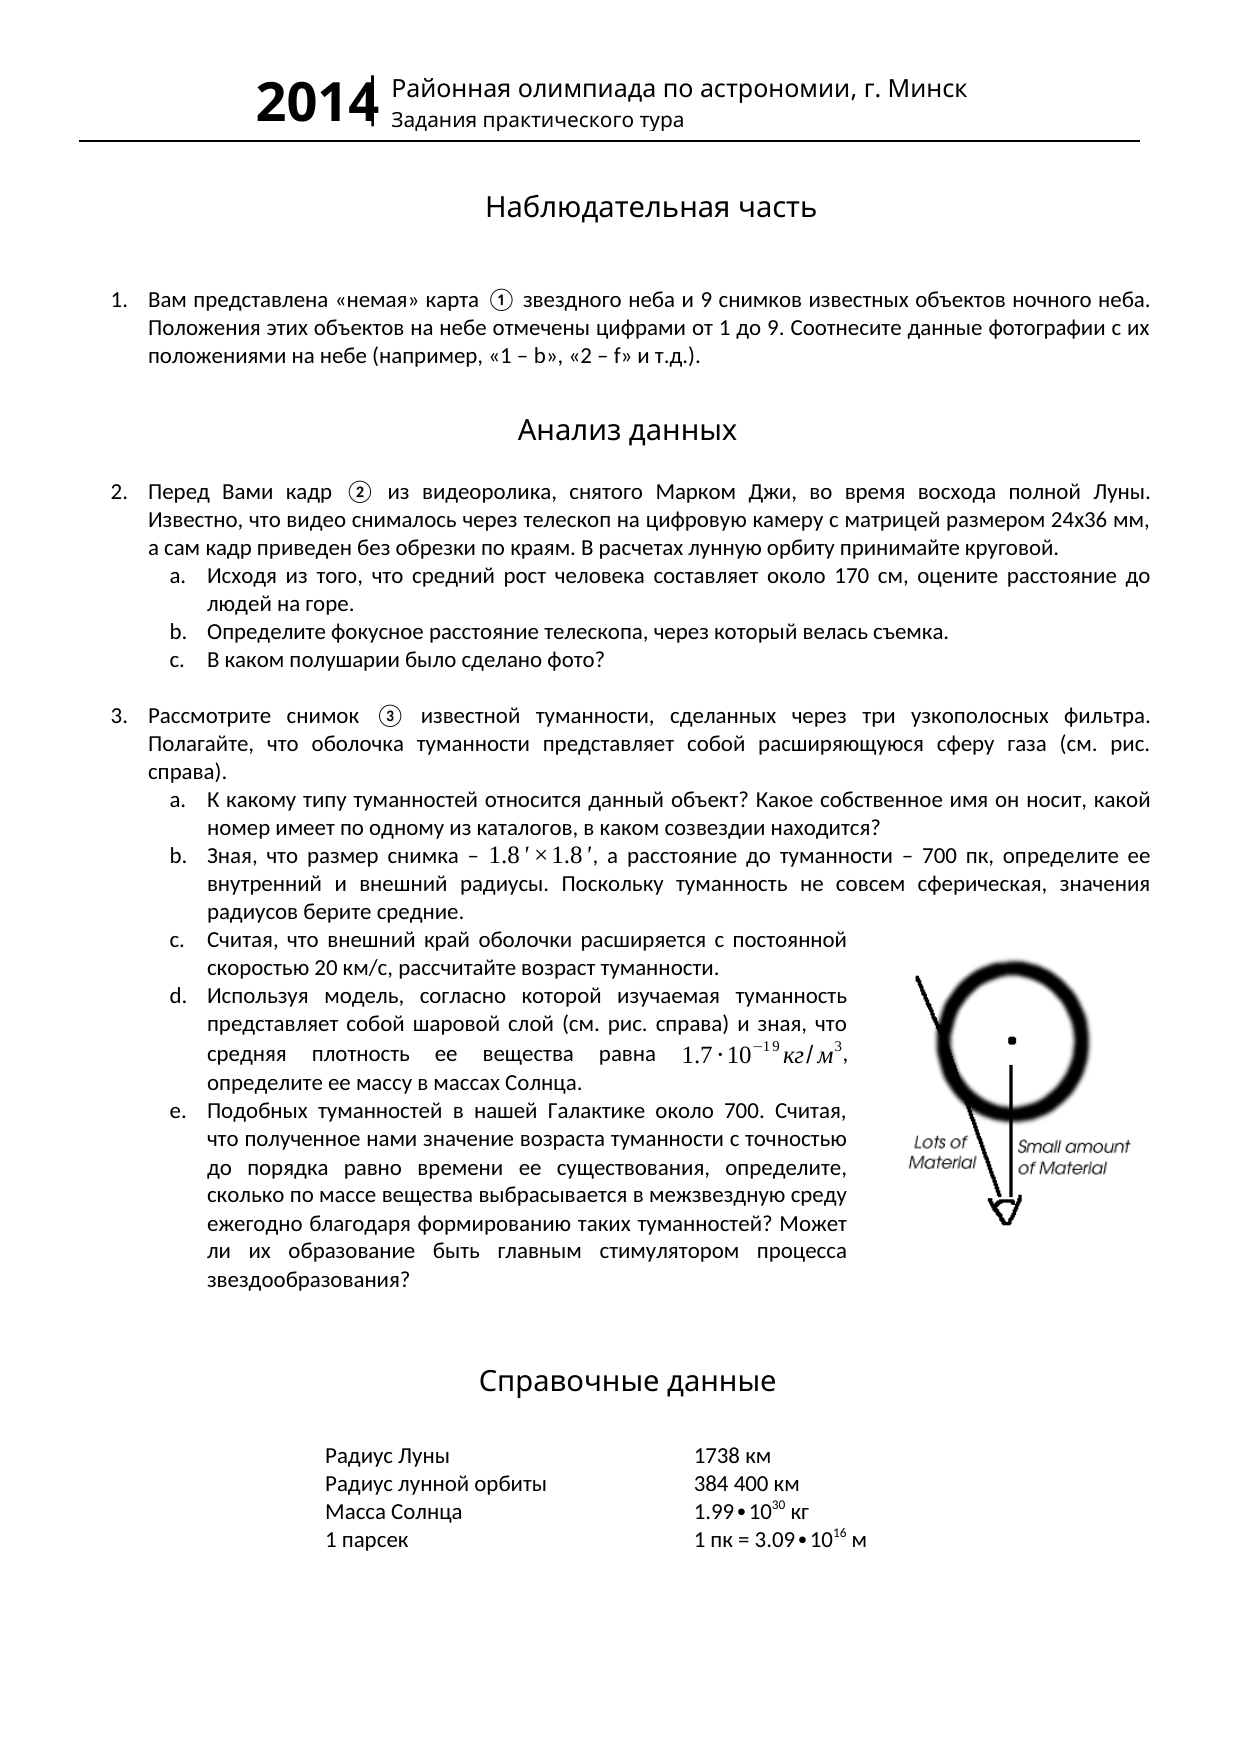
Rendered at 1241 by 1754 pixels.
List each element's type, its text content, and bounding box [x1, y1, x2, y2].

list Подобных туманностей в нашей Галактике около 700. Считая, что полученное нами значение возраста туманности с точностью до порядка равно времени ее существования, определите, сколько по массе вещества выбрасывается в межзвездную среду ежегодно благодаря формированию таких туманностей? Может ли их образование быть главным стимулятором процесса звездообразования? [169, 1097, 1152, 1293]
list Считая, что внешний край оболочки расширяется с постоянной скоростью 20 км/с, рассчитайте возраст туманности. [169, 925, 1152, 981]
text Справочные данные [103, 1360, 1152, 1400]
list Вам представлена «немая» карта ① звездного неба и 9 снимков известных объектов ночного неба. Положения этих объектов на небе отмечены цифрами от 1 до 9. Соотнесите данные фотографии с их положениями на небе (например, «1 – b», «2 – f» и т.д.). [110, 286, 1152, 369]
list Перед Вами кадр ② из видеоролика, снятого Марком Джи, во время восхода полной Луны. Известно, что видео снималось через телескоп на цифровую камеру с матрицей размером 24х36 мм, а сам кадр приведен без обрезки по краям. В расчетах лунную орбиту принимайте круговой. [110, 477, 1152, 561]
list Зная, что размер снимка – , а расстояние до туманности – 700 пк, определите ее внутренний и внешний радиусы. Поскольку туманность не совсем сферическая, значения радиусов берите средние. [169, 841, 1152, 925]
list Используя модель, согласно которой изучаемая туманность представляет собой шаровой слой (см. рис. справа) и зная, что средняя плотность ее вещества равна , определите ее массу в массах Солнца. [169, 981, 866, 1097]
text Наблюдательная часть [151, 186, 1152, 226]
text Радиус лунной орбиты 384 400 км [325, 1469, 1152, 1497]
text 1 парсек 1 пк = 3.09∙1016 м [325, 1525, 1152, 1553]
picture [866, 952, 1155, 1240]
text Радиус Луны 1738 км [325, 1441, 1152, 1469]
list В каком полушарии было сделано фото? [169, 645, 1152, 673]
list Исходя из того, что средний рост человека составляет около 170 см, оцените расстояние до людей на горе. [169, 561, 1152, 617]
list Определите фокусное расстояние телескопа, через который велась съемка. [169, 617, 1152, 645]
list К какому типу туманностей относится данный объект? Какое собственное имя он носит, какой номер имеет по одному из каталогов, в каком созвездии находится? [169, 785, 1152, 841]
text Анализ данных [103, 409, 1152, 449]
list Рассмотрите снимок ③ известной туманности, сделанных через три узкополосных фильтра. Полагайте, что оболочка туманности представляет собой расширяющуюся сферу газа (см. рис. справа). [110, 701, 1152, 785]
text Масса Солнца 1.99∙1030 кг [325, 1497, 1152, 1525]
